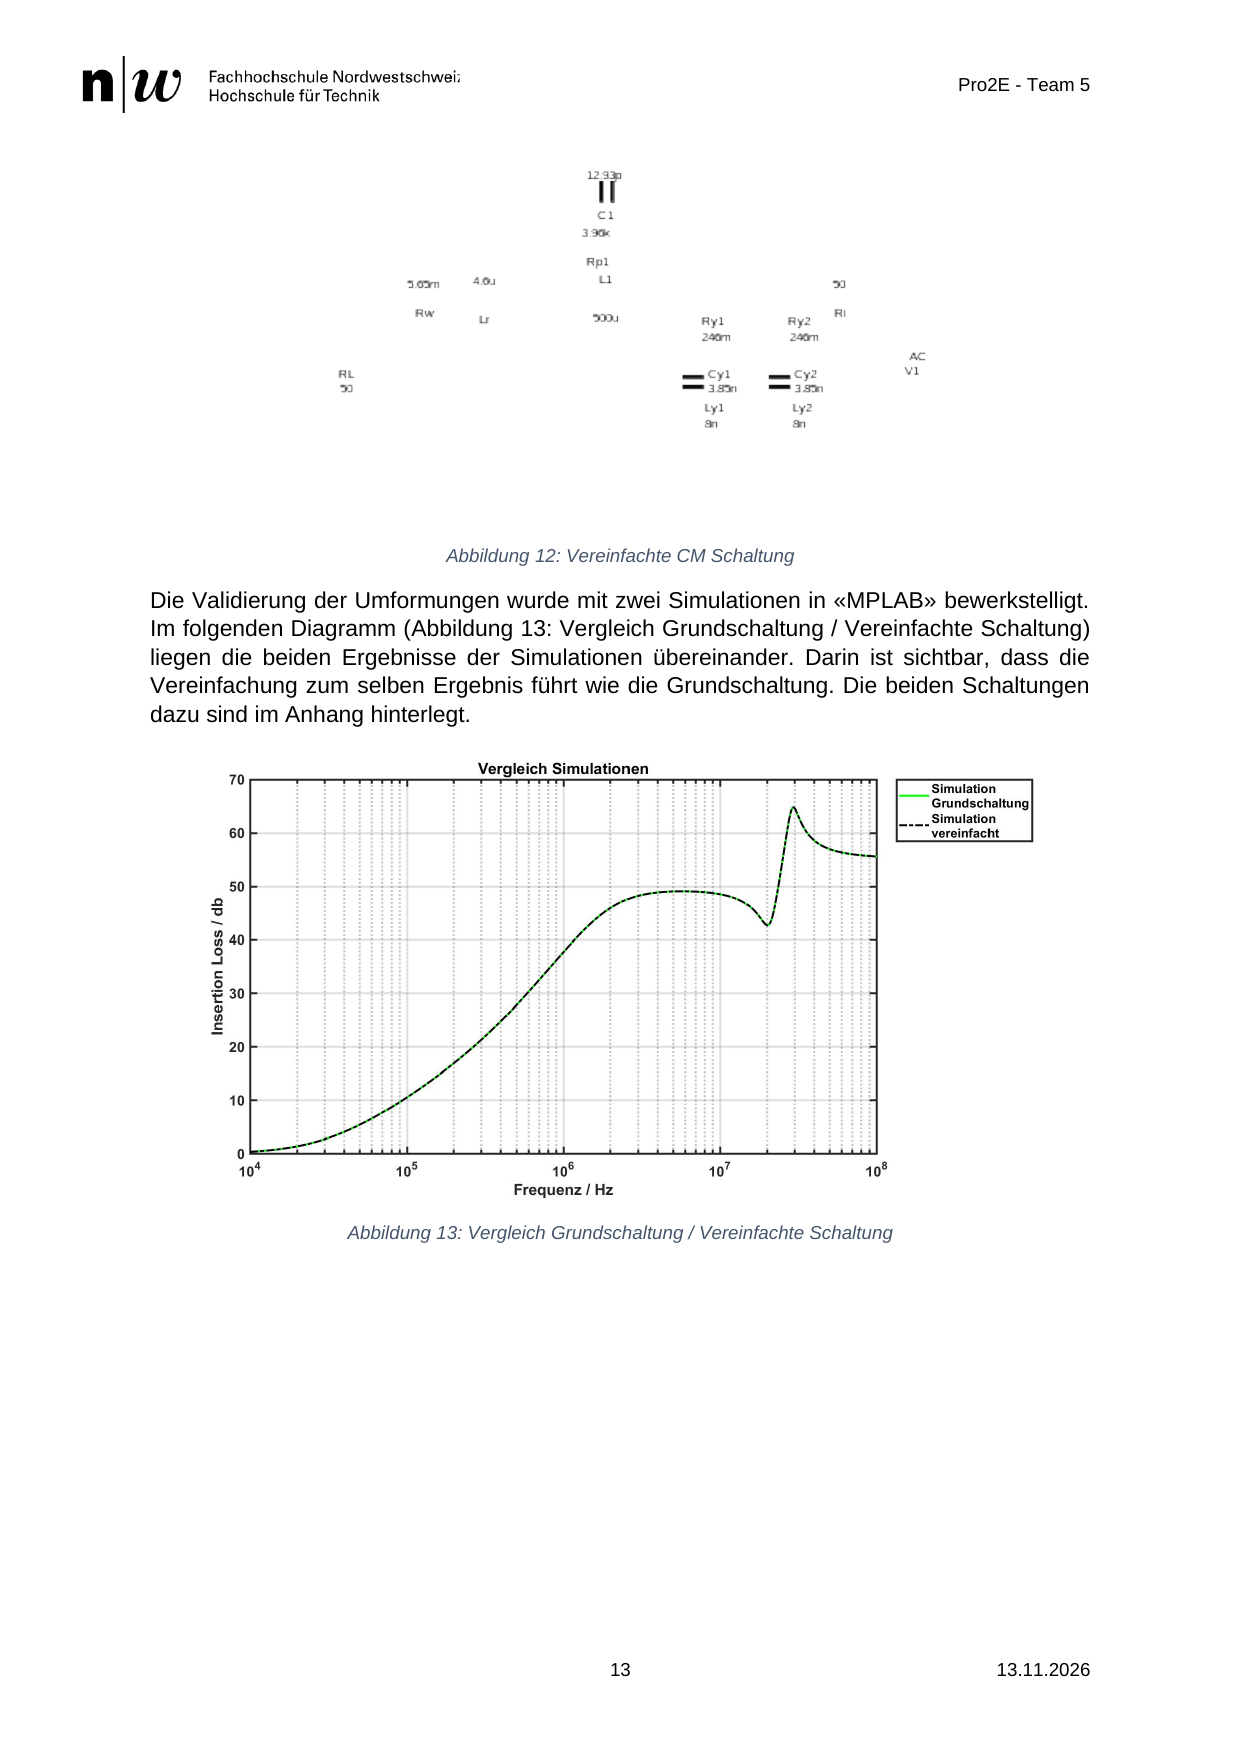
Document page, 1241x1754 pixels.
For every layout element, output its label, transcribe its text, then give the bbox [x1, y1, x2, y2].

picture [205, 745, 1035, 1204]
picture [81, 56, 460, 113]
